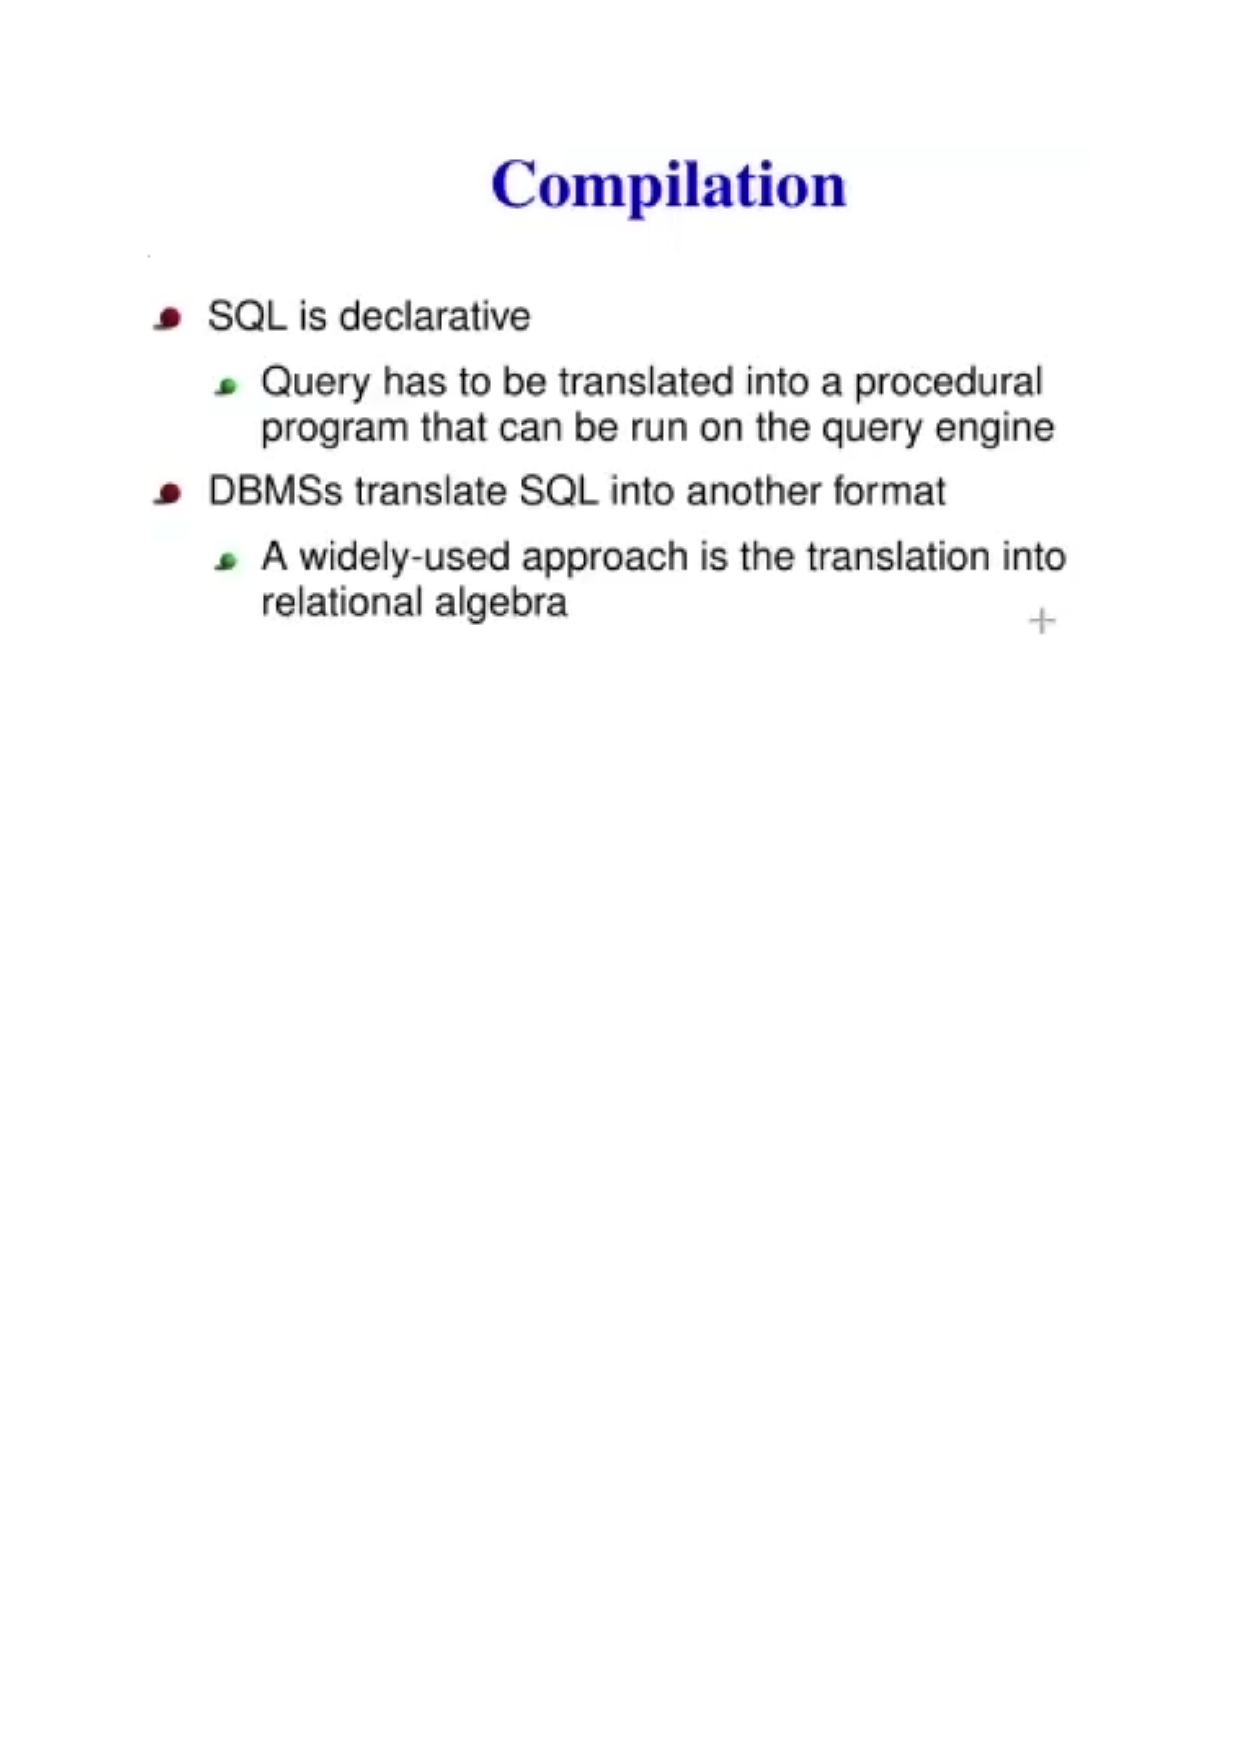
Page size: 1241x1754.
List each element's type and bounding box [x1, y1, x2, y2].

picture [147, 147, 1093, 663]
